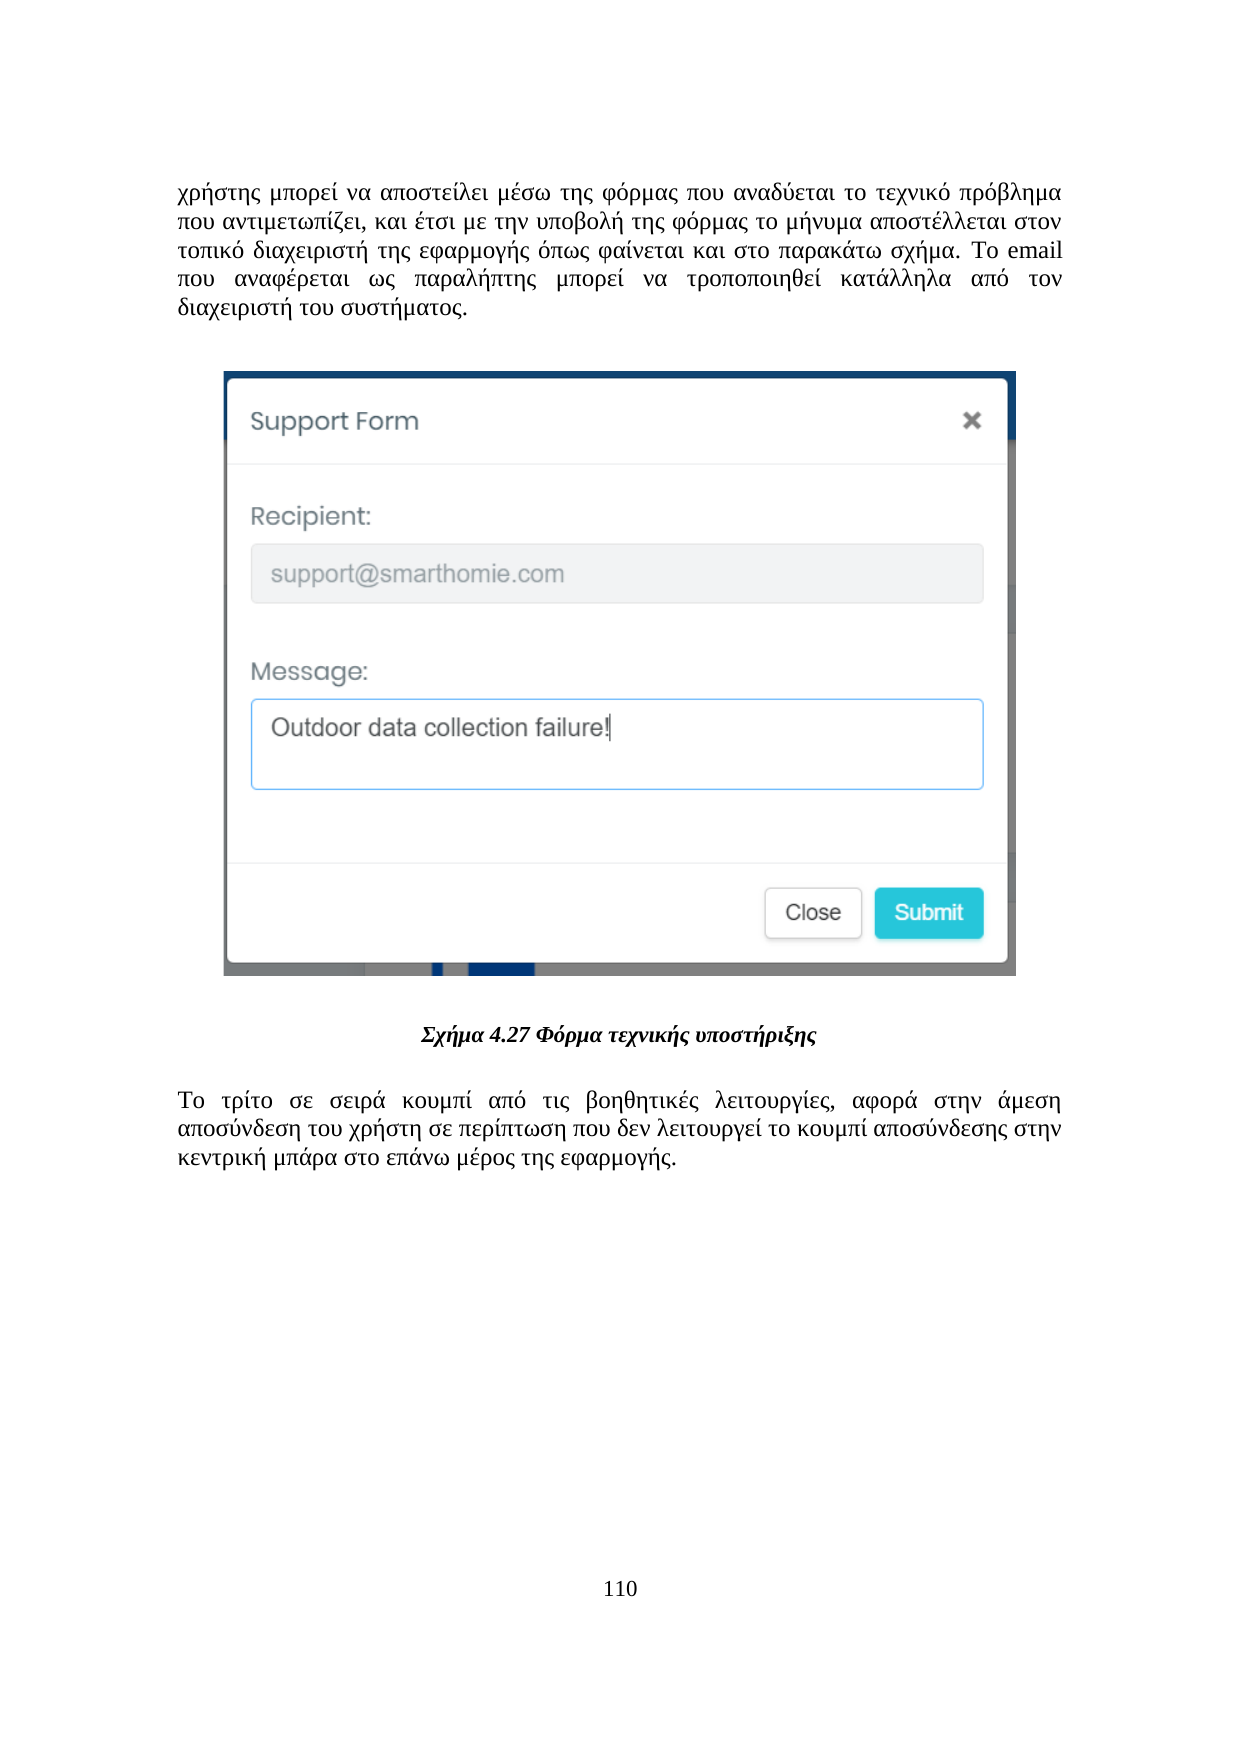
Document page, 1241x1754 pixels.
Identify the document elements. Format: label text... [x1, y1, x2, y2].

text Το τρίτο σε σειρά κουμπί από τις βοηθητικές λειτουργίες, αφορά στην άμεση αποσύνδεση του χρήστη σε περίπτωση που δεν λειτουργεί το κουμπί αποσύνδεσης στην κεντρική μπάρα στο επάνω μέρος της εφαρμογής. [177, 1085, 1063, 1171]
text Σχήμα 4.27 Φόρμα τεχνικής υποστήριξης [177, 1021, 1063, 1047]
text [177, 177, 1063, 321]
picture [222, 371, 1016, 974]
